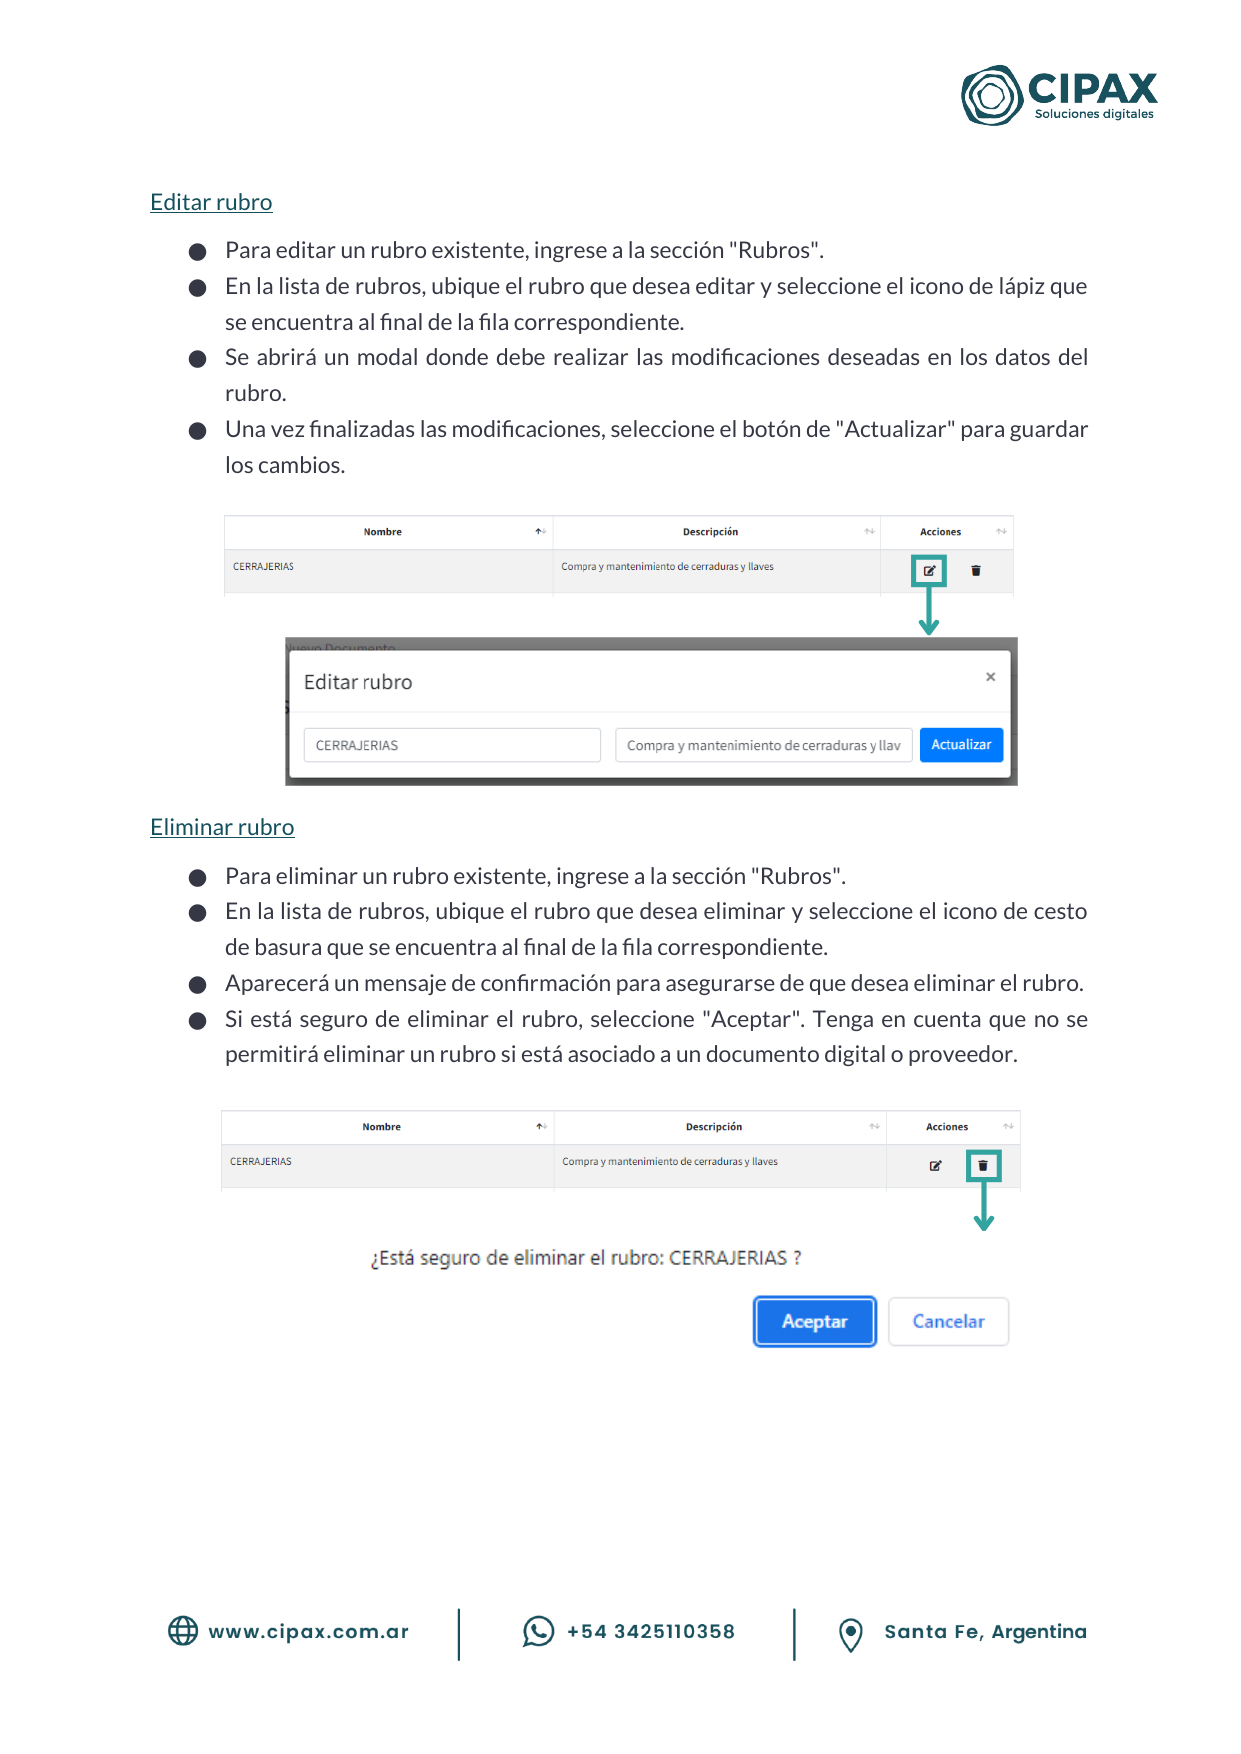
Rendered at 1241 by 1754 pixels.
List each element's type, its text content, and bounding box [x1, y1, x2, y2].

list Una vez finalizadas las modificaciones, seleccione el botón de "Actualizar" para guardar los cambios. [187, 415, 1090, 478]
list Para editar un rubro existente, ingrese a la sección "Rubros". [187, 236, 1090, 263]
subtitle Editar rubro [150, 188, 1090, 215]
list Aparecerá un mensaje de confirmación para asegurarse de que desea eliminar el rubro. [187, 969, 1090, 996]
list En la lista de rubros, ubique el rubro que desea eliminar y seleccione el icono de cesto de basura que se encuentra al final de la fila correspondiente. [187, 897, 1090, 960]
picture [212, 1096, 1029, 1357]
subtitle Eliminar rubro [150, 813, 1090, 841]
list Para eliminar un rubro existente, ingrese a la sección "Rubros". [187, 861, 1090, 889]
picture [0, 1589, 1241, 1679]
list Se abrirá un modal donde debe realizar las modificaciones deseadas en los datos del rubro. [187, 343, 1090, 406]
picture [218, 507, 1022, 789]
list Si está seguro de eliminar el rubro, seleccione "Aceptar". Tenga en cuenta que no se permitirá eliminar un rubro si está asociado a un documento digital o proveedor. [187, 1004, 1090, 1068]
list En la lista de rubros, ubique el rubro que desea editar y seleccione el icono de lápiz que se encuentra al final de la fila correspondiente. [187, 272, 1090, 335]
picture [950, 57, 1169, 133]
